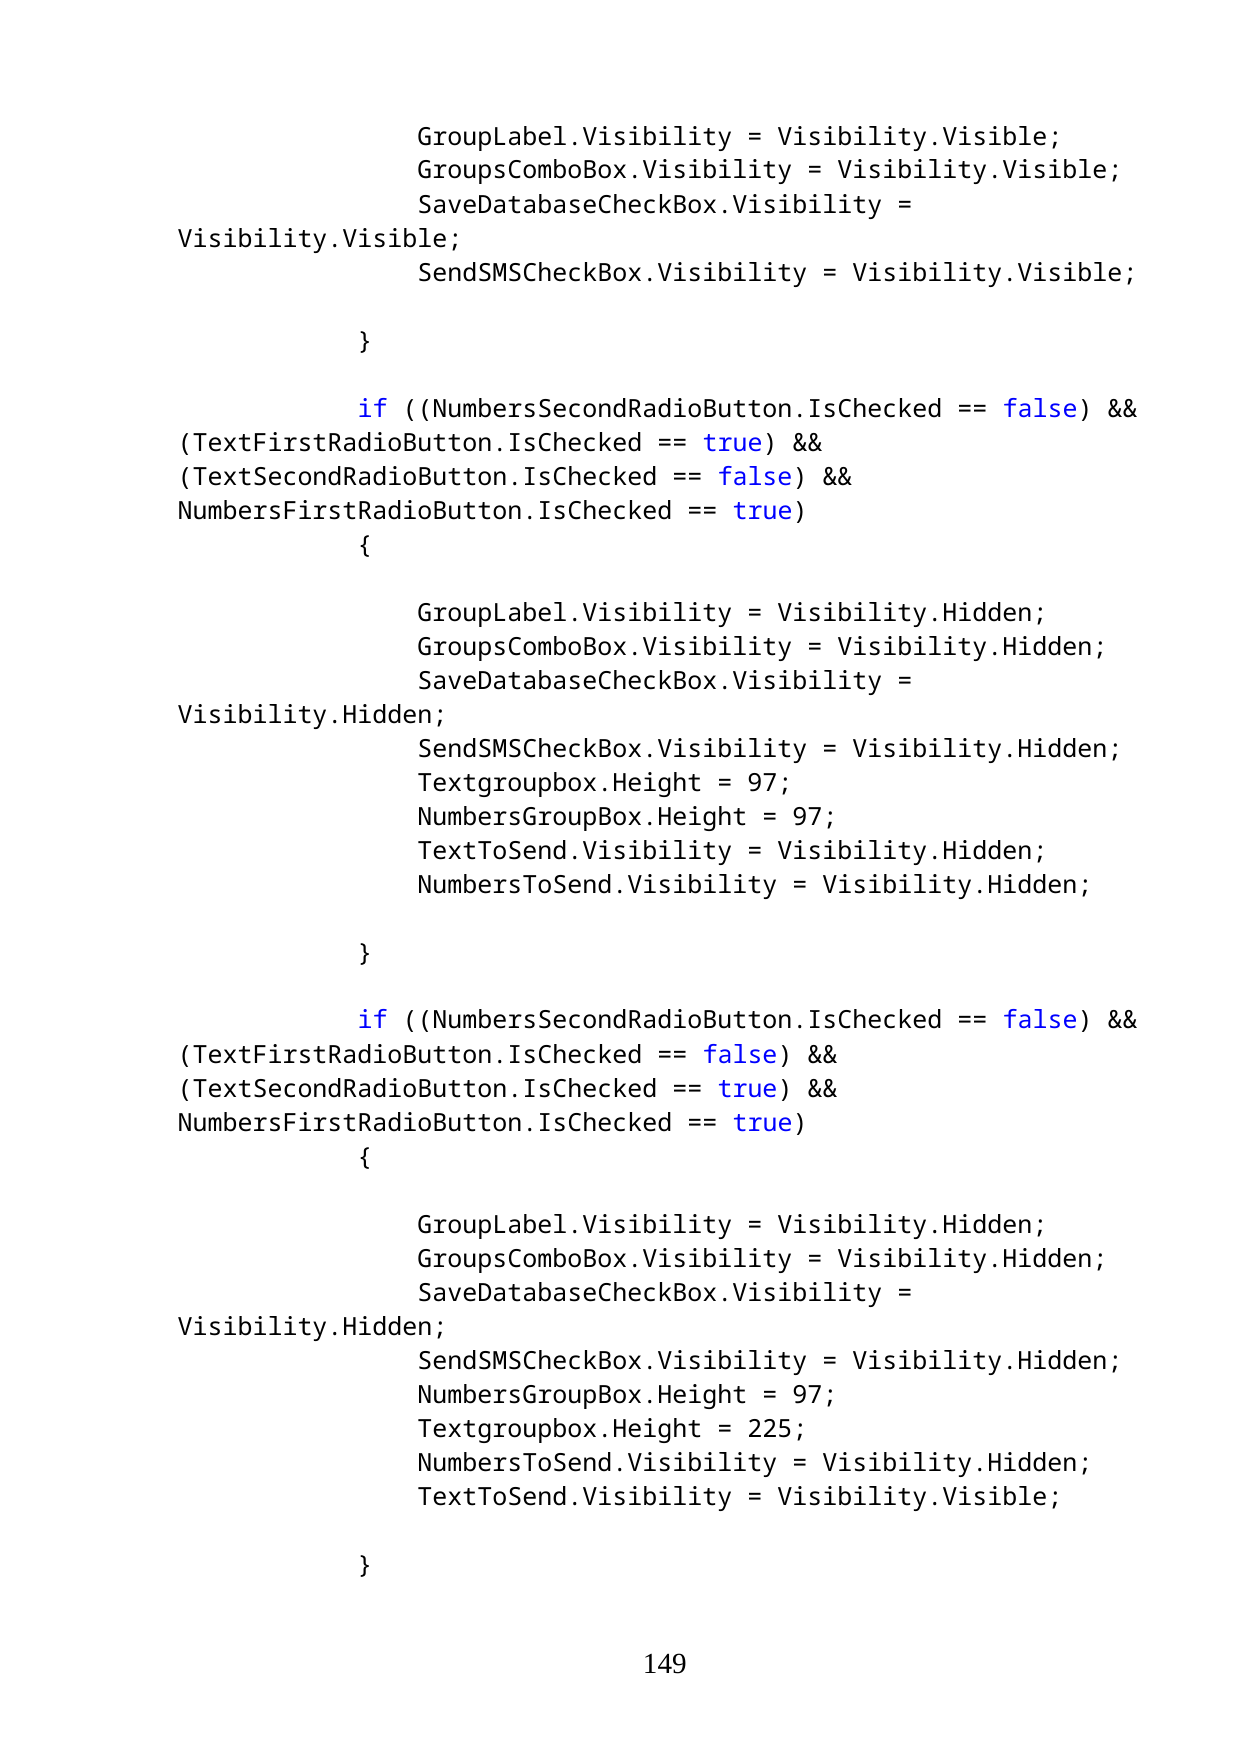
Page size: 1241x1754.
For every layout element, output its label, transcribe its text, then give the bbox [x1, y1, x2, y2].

text SaveDatabaseCheckBox.Visibility = Visibility.Visible; [177, 186, 1152, 254]
text GroupLabel.Visibility = Visibility.Visible; [177, 118, 1152, 152]
text NumbersToSend.Visibility = Visibility.Hidden; [177, 867, 1152, 901]
text NumbersGroupBox.Height = 97; [177, 1377, 1152, 1411]
text Textgroupbox.Height = 97; [177, 765, 1152, 799]
text } [177, 322, 1152, 357]
text TextToSend.Visibility = Visibility.Hidden; [177, 833, 1152, 867]
text TextToSend.Visibility = Visibility.Visible; [177, 1479, 1152, 1513]
text SendSMSCheckBox.Visibility = Visibility.Hidden; [177, 1343, 1152, 1377]
text SaveDatabaseCheckBox.Visibility = Visibility.Hidden; [177, 663, 1152, 731]
text { [177, 1138, 1152, 1172]
text } [177, 1547, 1152, 1581]
text SaveDatabaseCheckBox.Visibility = Visibility.Hidden; [177, 1275, 1152, 1343]
text Textgroupbox.Height = 225; [177, 1411, 1152, 1445]
text GroupLabel.Visibility = Visibility.Hidden; [177, 1207, 1152, 1241]
text GroupsComboBox.Visibility = Visibility.Hidden; [177, 1241, 1152, 1275]
text NumbersToSend.Visibility = Visibility.Hidden; [177, 1445, 1152, 1479]
text GroupsComboBox.Visibility = Visibility.Hidden; [177, 628, 1152, 663]
text GroupLabel.Visibility = Visibility.Hidden; [177, 594, 1152, 628]
text } [177, 934, 1152, 969]
text if ((NumbersSecondRadioButton.IsChecked == false) && (TextFirstRadioButton.IsChecked == true) && (TextSecondRadioButton.IsChecked == false) && NumbersFirstRadioButton.IsChecked == true) [177, 391, 1152, 527]
text NumbersGroupBox.Height = 97; [177, 799, 1152, 833]
text SendSMSCheckBox.Visibility = Visibility.Hidden; [177, 731, 1152, 765]
text { [177, 527, 1152, 561]
text SendSMSCheckBox.Visibility = Visibility.Visible; [177, 254, 1152, 288]
text if ((NumbersSecondRadioButton.IsChecked == false) && (TextFirstRadioButton.IsChecked == false) && (TextSecondRadioButton.IsChecked == true) && NumbersFirstRadioButton.IsChecked == true) [177, 1002, 1152, 1138]
text GroupsComboBox.Visibility = Visibility.Visible; [177, 152, 1152, 186]
